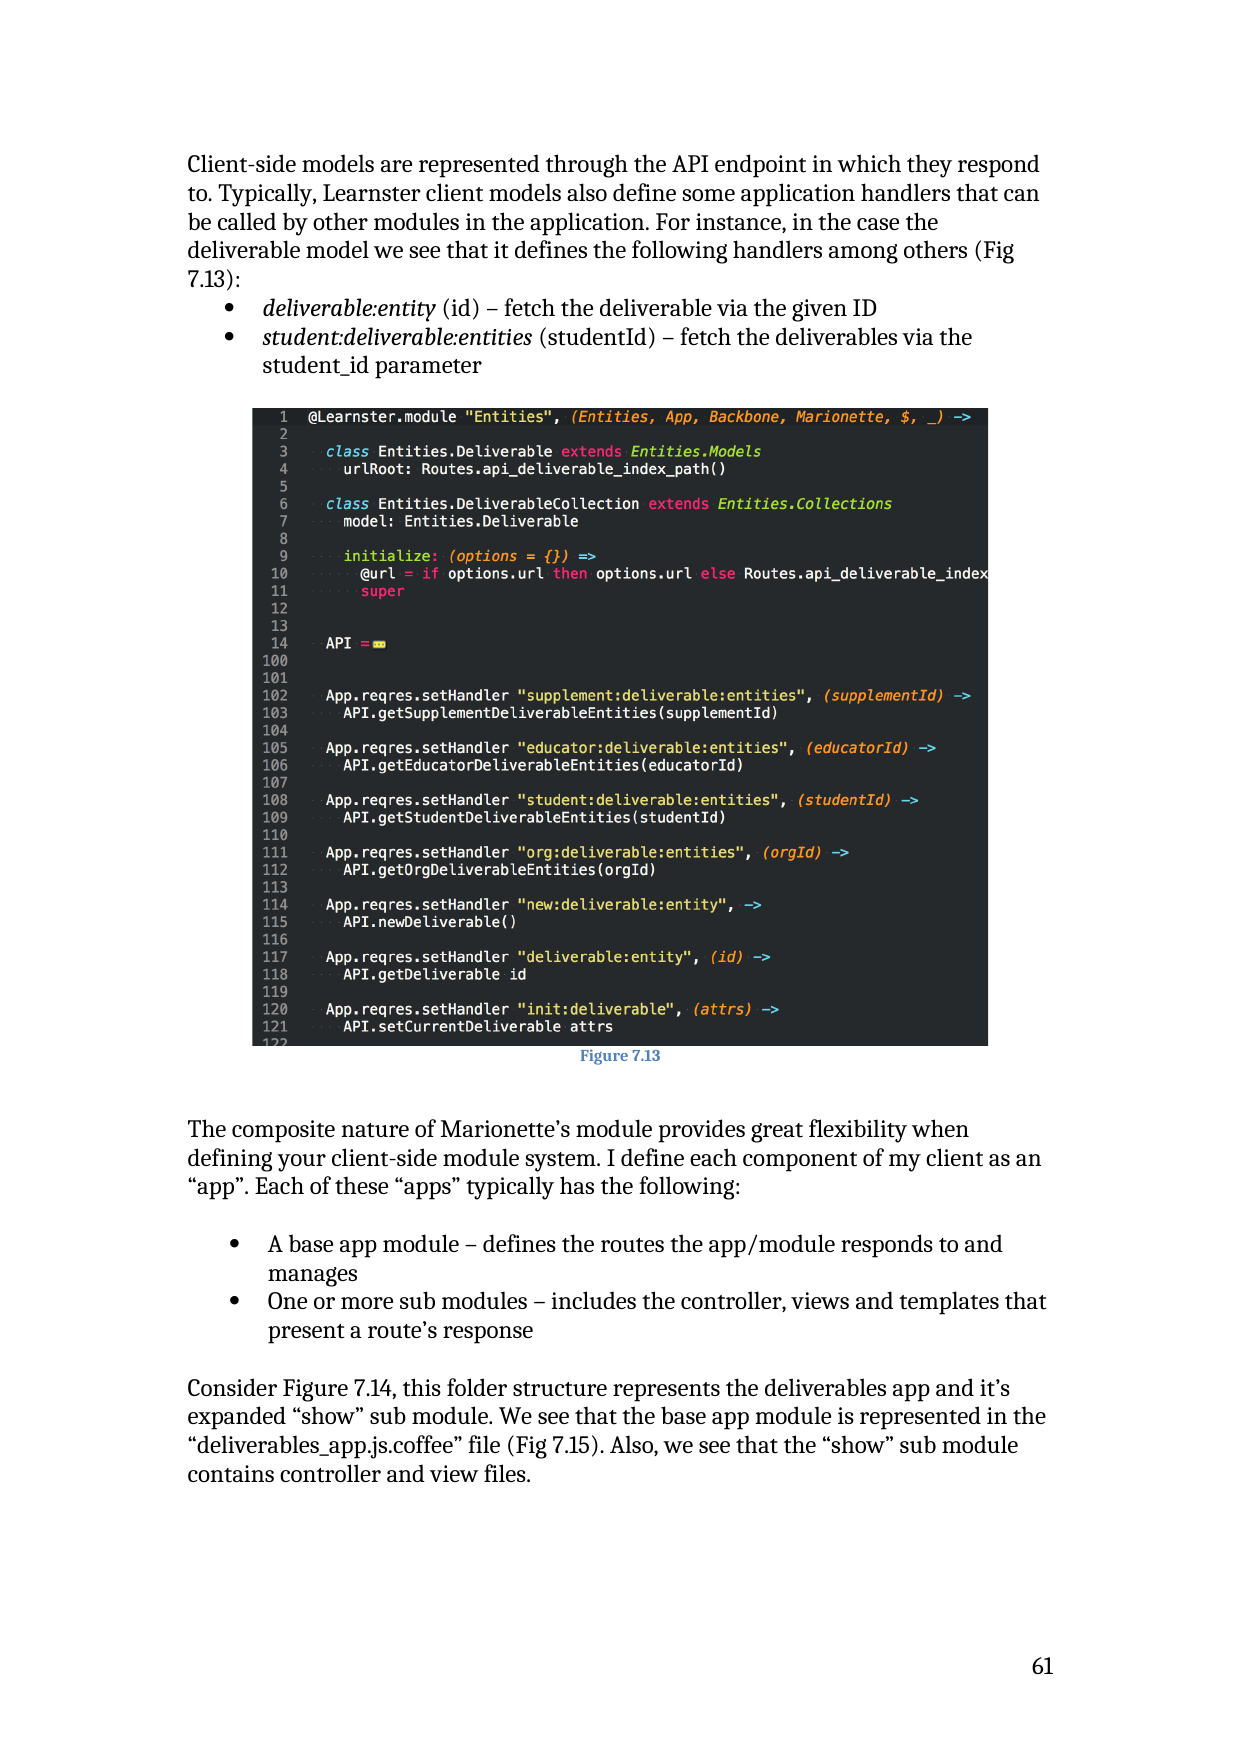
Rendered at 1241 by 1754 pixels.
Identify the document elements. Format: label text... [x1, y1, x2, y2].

list A base app module – defines the routes the app/module responds to and manages [230, 1230, 1053, 1287]
picture [252, 408, 989, 1046]
list deliverable:entity (id) – fetch the deliverable via the given ID [225, 294, 1053, 322]
text Figure 7.13 [187, 1046, 1053, 1065]
list One or more sub modules – includes the controller, views and templates that present a route’s response [230, 1287, 1053, 1345]
text The composite nature of Marionette’s module provides great flexibility when defining your client-side module system. I define each component of my client as an “app”. Each of these “apps” typically has the following: [187, 1115, 1053, 1201]
text Consider Figure 7.14, this folder structure represents the deliverables app and it’s expanded “show” sub module. We see that the base app module is represented in the “deliverables_app.js.coffee” file (Fig 7.15). Also, we see that the “show” sub module contains controller and view files. [187, 1373, 1053, 1488]
list student:deliverable:entities (studentId) – fetch the deliverables via the student_id parameter [225, 322, 1053, 380]
text Client-side models are represented through the API endpoint in which they respond to. Typically, Learnster client models also define some application handlers that can be called by other modules in the application. For instance, in the case the deliverable model we see that it defines the following handlers among others (Fig 7.13): [187, 150, 1053, 294]
